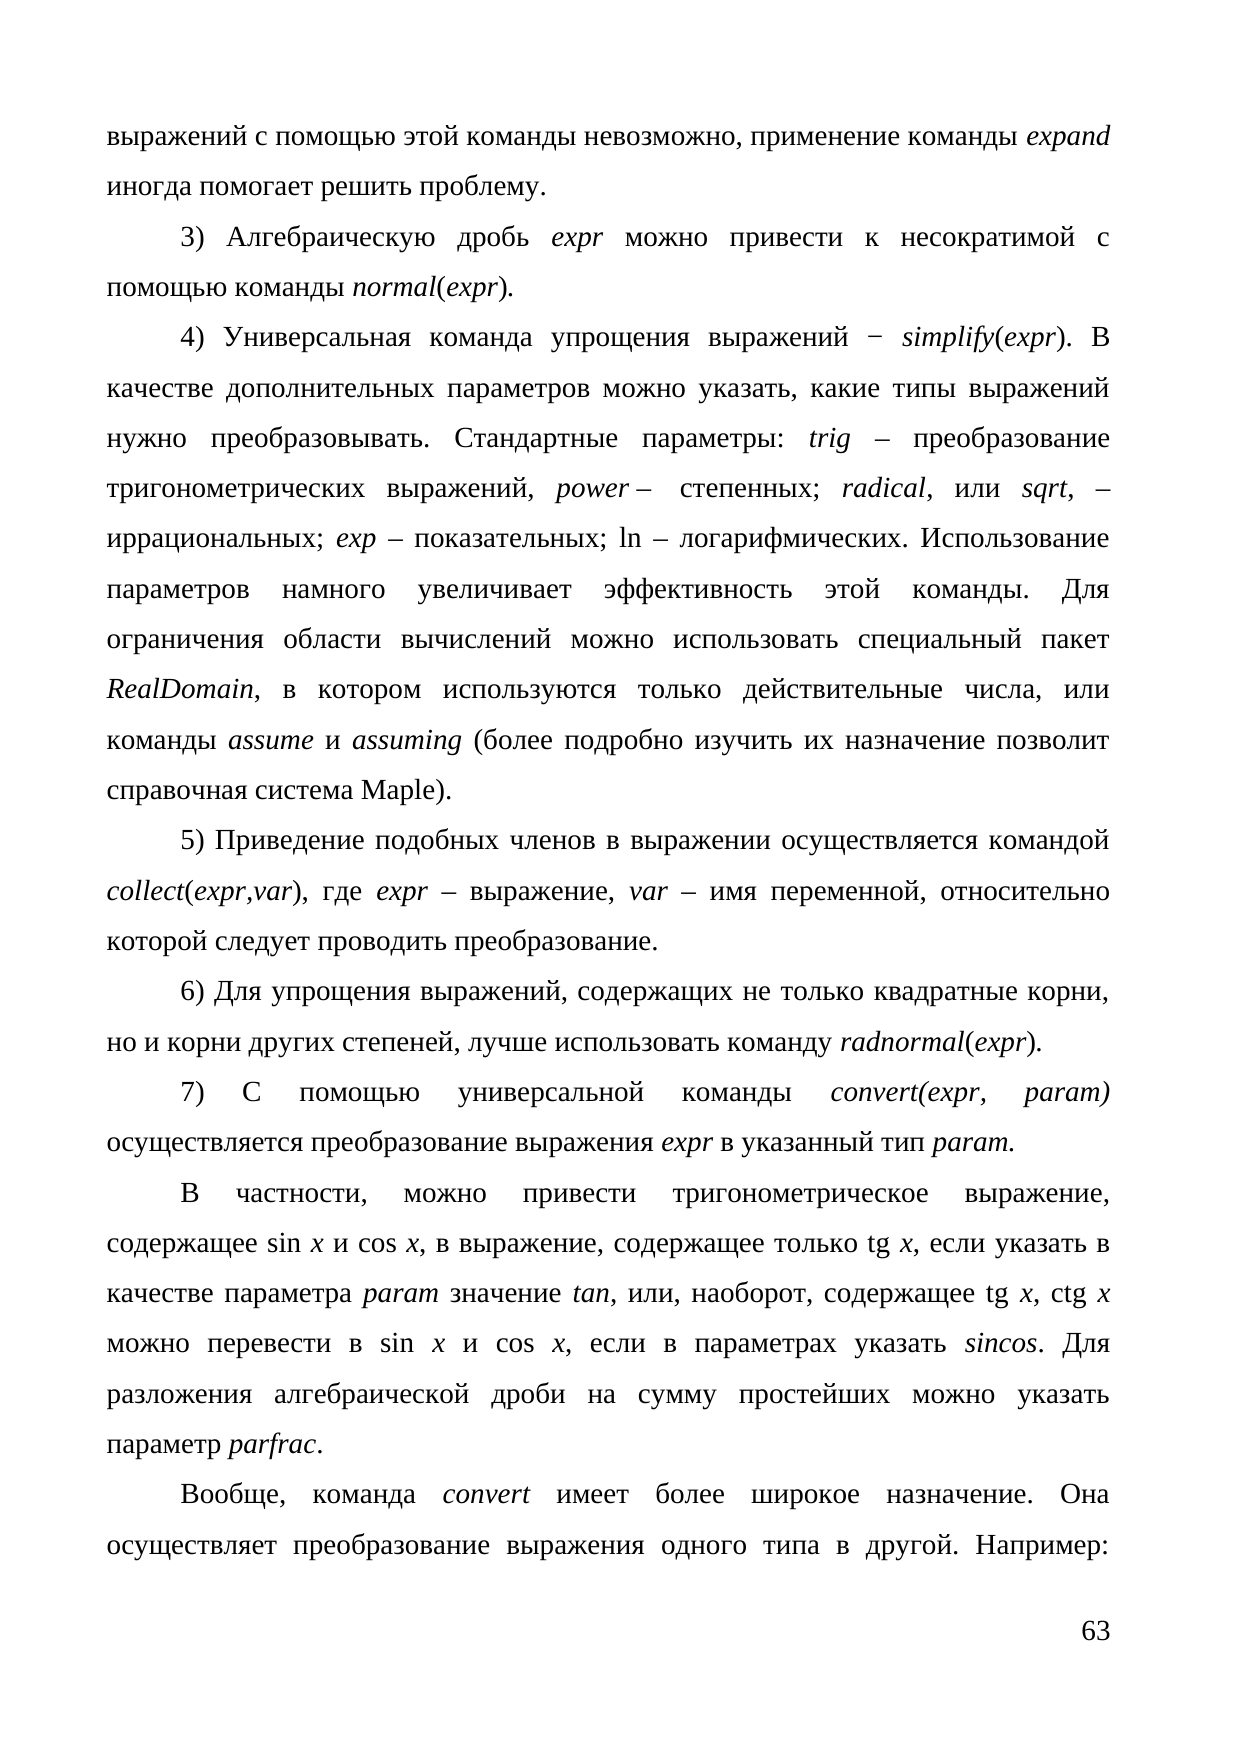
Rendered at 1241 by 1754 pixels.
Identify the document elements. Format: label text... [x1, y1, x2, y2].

text 4) Универсальная команда упрощения выражений − simplify(expr). В качестве дополнительных параметров можно указать, какие типы выражений нужно преобразовывать. Стандартные параметры: trig – преобразование тригонометрических выражений, power – степенных; radical, или sqrt, – иррациональных; exp – показательных; ln – логарифмических. Использование параметров намного увеличивает эффективность этой команды. Для ограничения области вычислений можно использовать специальный пакет RealDomain, в котором используются только действительные числа, или команды assume и assuming (более подробно изучить их назначение позволит справочная система Maple). [106, 319, 1110, 806]
text 3) Алгебраическую дробь expr можно привести к несократимой с помощью команды normal(expr). [106, 219, 1110, 303]
text В частности, можно привести тригонометрическое выражение, содержащее sin x и cos x, в выражение, содержащее только tg x, если указать в качестве параметра param значение tan, или, наоборот, содержащее tg x, ctg x можно перевести в sin x и сos x, если в параметрах указать sincos. Для разложения алгебраической дроби на сумму простейших можно указать параметр parfrac. [106, 1175, 1110, 1460]
text 7) С помощью универсальной команды convert(expr, param) осуществляется преобразование выражения expr в указанный тип param. [106, 1074, 1110, 1158]
text 5) Приведение подобных членов в выражении осуществляется командой collect(expr,var), где expr – выражение, var – имя переменной, относительно которой следует проводить преобразование. [106, 822, 1110, 957]
text 6) Для упрощения выражений, содержащих не только квадратные корни, но и корни других степеней, лучше использовать команду radnormal(expr). [106, 973, 1110, 1057]
